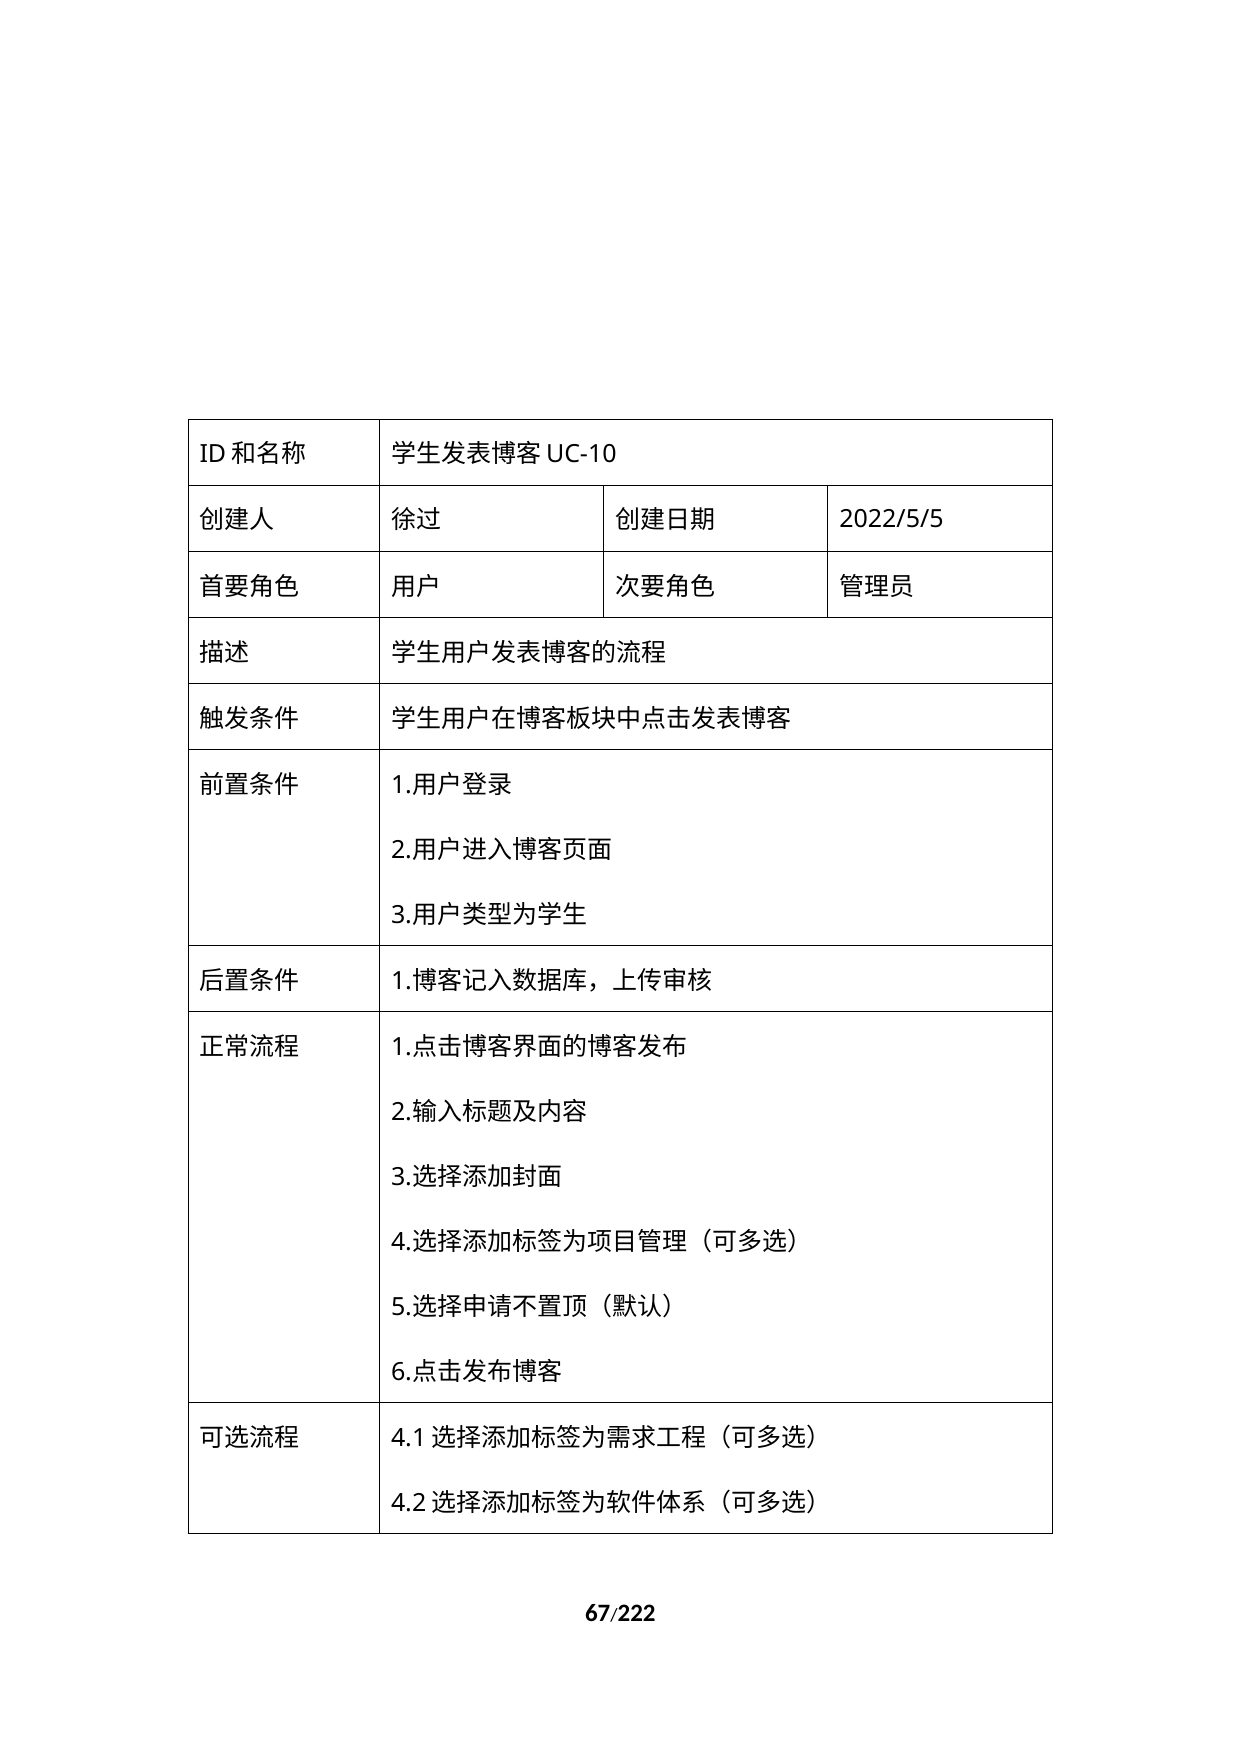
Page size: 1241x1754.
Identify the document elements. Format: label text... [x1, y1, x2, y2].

table_cell 用户 [380, 552, 603, 617]
table_cell 创建日期 [604, 486, 827, 551]
table_cell 2022/5/5 [828, 486, 1052, 551]
table_cell 管理员 [828, 552, 1052, 617]
table_cell 1.用户登录 2.用户进入博客页面 3.用户类型为学生 [380, 750, 1052, 945]
table_cell 描述 [189, 618, 379, 683]
table_cell 创建人 [189, 486, 379, 551]
table_header 学生发表博客UC-10 [380, 420, 1052, 484]
table_cell 后置条件 [189, 946, 379, 1011]
table_cell 徐过 [380, 486, 603, 551]
table_header ID和名称 [189, 420, 379, 484]
table_cell 前置条件 [189, 750, 379, 945]
table_cell 次要角色 [604, 552, 827, 617]
table_cell 正常流程 [189, 1012, 379, 1402]
table_cell 触发条件 [189, 684, 379, 749]
table_cell 首要角色 [189, 552, 379, 617]
table_cell 学生用户发表博客的流程 [380, 618, 1052, 683]
table_cell 1.点击博客界面的博客发布 2.输入标题及内容 3.选择添加封面 4.选择添加标签为项目管理（可多选） 5.选择申请不置顶（默认） 6.点击发布博客 [380, 1012, 1052, 1402]
table_cell 学生用户在博客板块中点击发表博客 [380, 684, 1052, 749]
table_cell 1.博客记入数据库，上传审核 [380, 946, 1052, 1011]
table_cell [380, 1403, 1052, 1533]
table_cell 可选流程 [189, 1403, 379, 1533]
